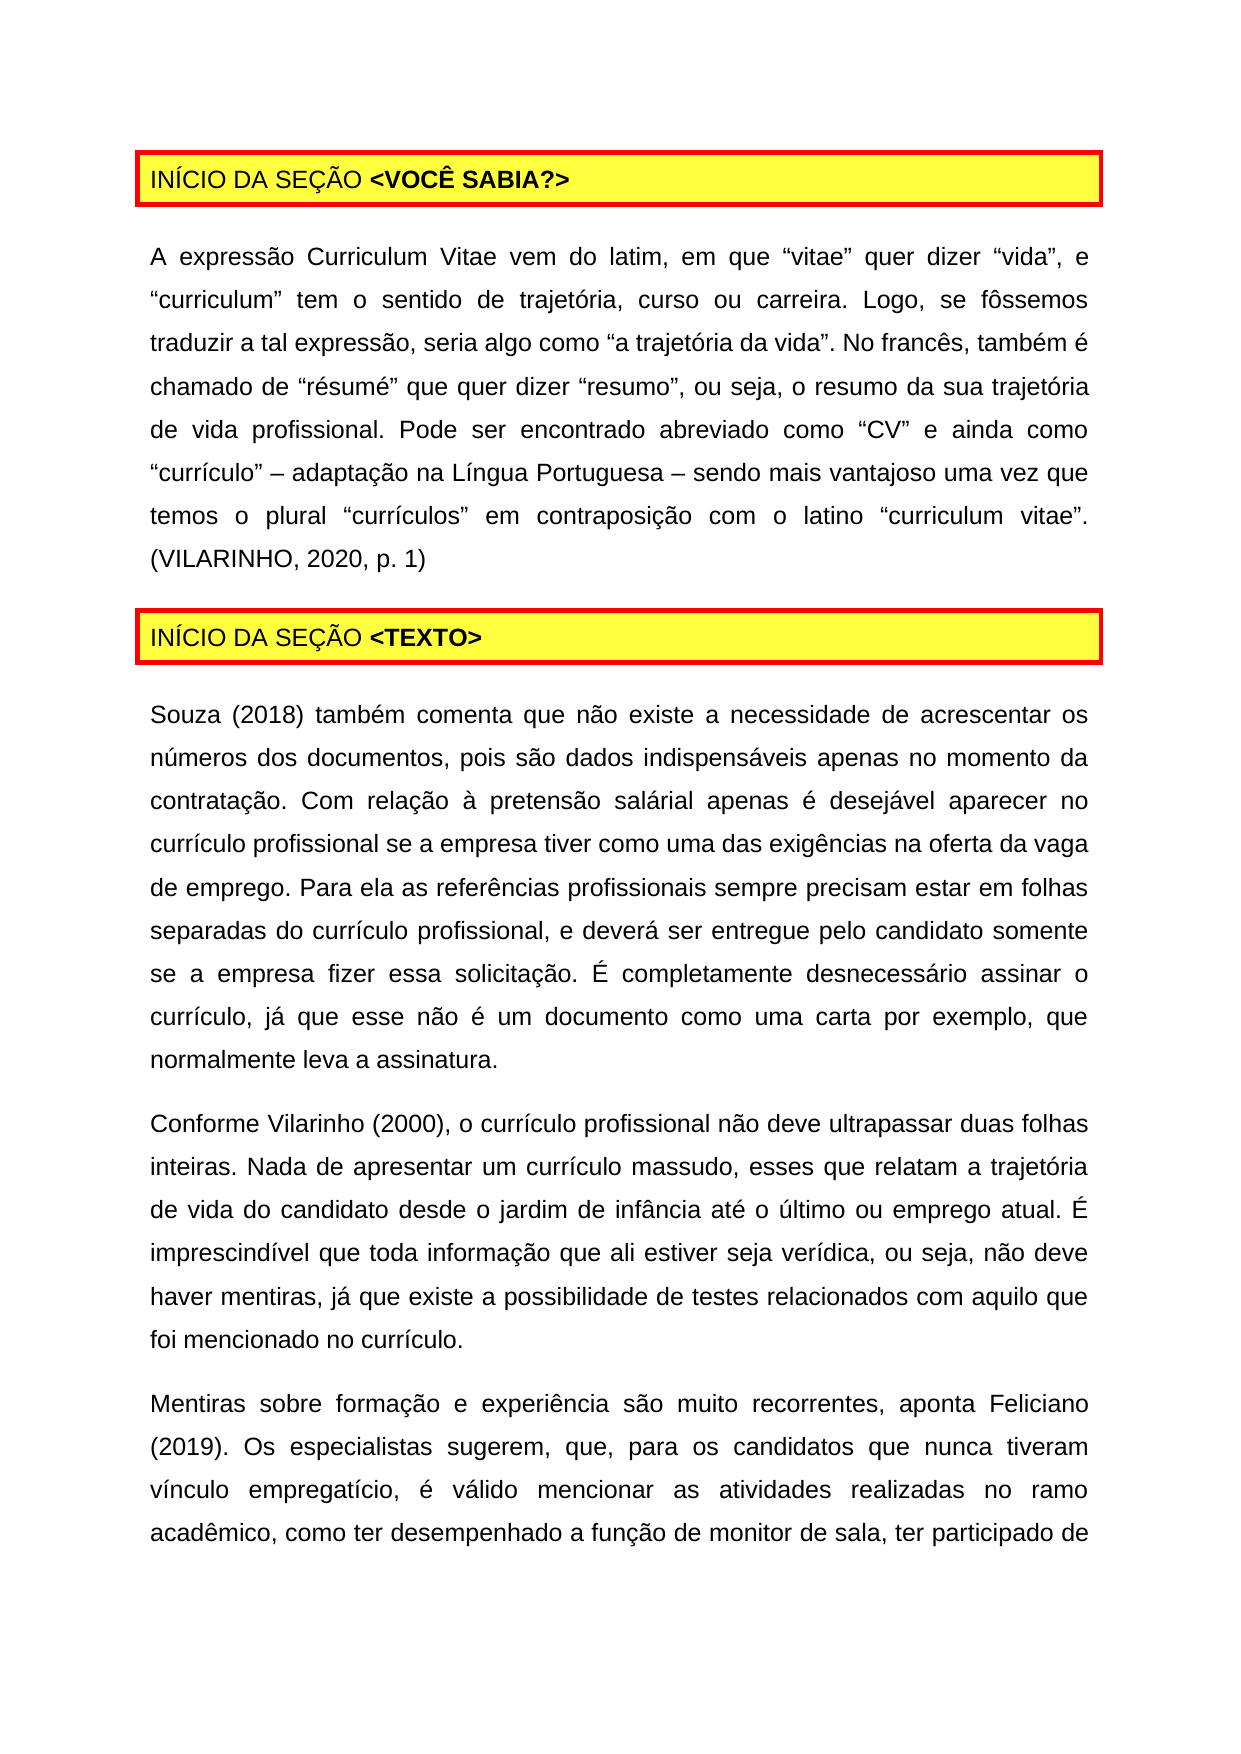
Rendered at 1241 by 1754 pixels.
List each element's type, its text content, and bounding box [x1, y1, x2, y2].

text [150, 1388, 1090, 1547]
text Conforme Vilarinho (2000), o currículo profissional não deve ultrapassar duas folhas inteiras. Nada de apresentar um currículo massudo, esses que relatam a trajetória de vida do candidato desde o jardim de infância até o último ou emprego atual. É imprescindível que toda informação que ali estiver seja verídica, ou seja, não deve haver mentiras, já que existe a possibilidade de testes relacionados com aquilo que foi mencionado no currículo. [150, 1109, 1090, 1353]
text Souza (2018) também comenta que não existe a necessidade de acrescentar os números dos documentos, pois são dados indispensáveis apenas no momento da contratação. Com relação à pretensão salárial apenas é desejável aparecer no currículo profissional se a empresa tiver como uma das exigências na oferta da vaga de emprego. Para ela as referências profissionais sempre precisam estar em folhas separadas do currículo profissional, e deverá ser entregue pelo candidato somente se a empresa fizer essa solicitação. É completamente desnecessário assinar o currículo, já que esse não é um documento como uma carta por exemplo, que normalmente leva a assinatura. [150, 700, 1090, 1074]
subtitle INÍCIO DA SEÇÃO <VOCÊ SABIA?> [140, 155, 1099, 202]
text A expressão Curriculum Vitae vem do latim, em que “vitae” quer dizer “vida”, e “curriculum” tem o sentido de trajetória, curso ou carreira. Logo, se fôssemos traduzir a tal expressão, seria algo como “a trajetória da vida”. No francês, também é chamado de “résumé” que quer dizer “resumo”, ou seja, o resumo da sua trajetória de vida profissional. Pode ser encontrado abreviado como “CV” e ainda como “currículo” – adaptação na Língua Portuguesa – sendo mais vantajoso uma vez que temos o plural “currículos” em contraposição com o latino “curriculum vitae”. (VILARINHO, 2020, p. 1) [150, 242, 1090, 573]
subtitle INÍCIO DA SEÇÃO <TEXTO> [140, 613, 1099, 660]
